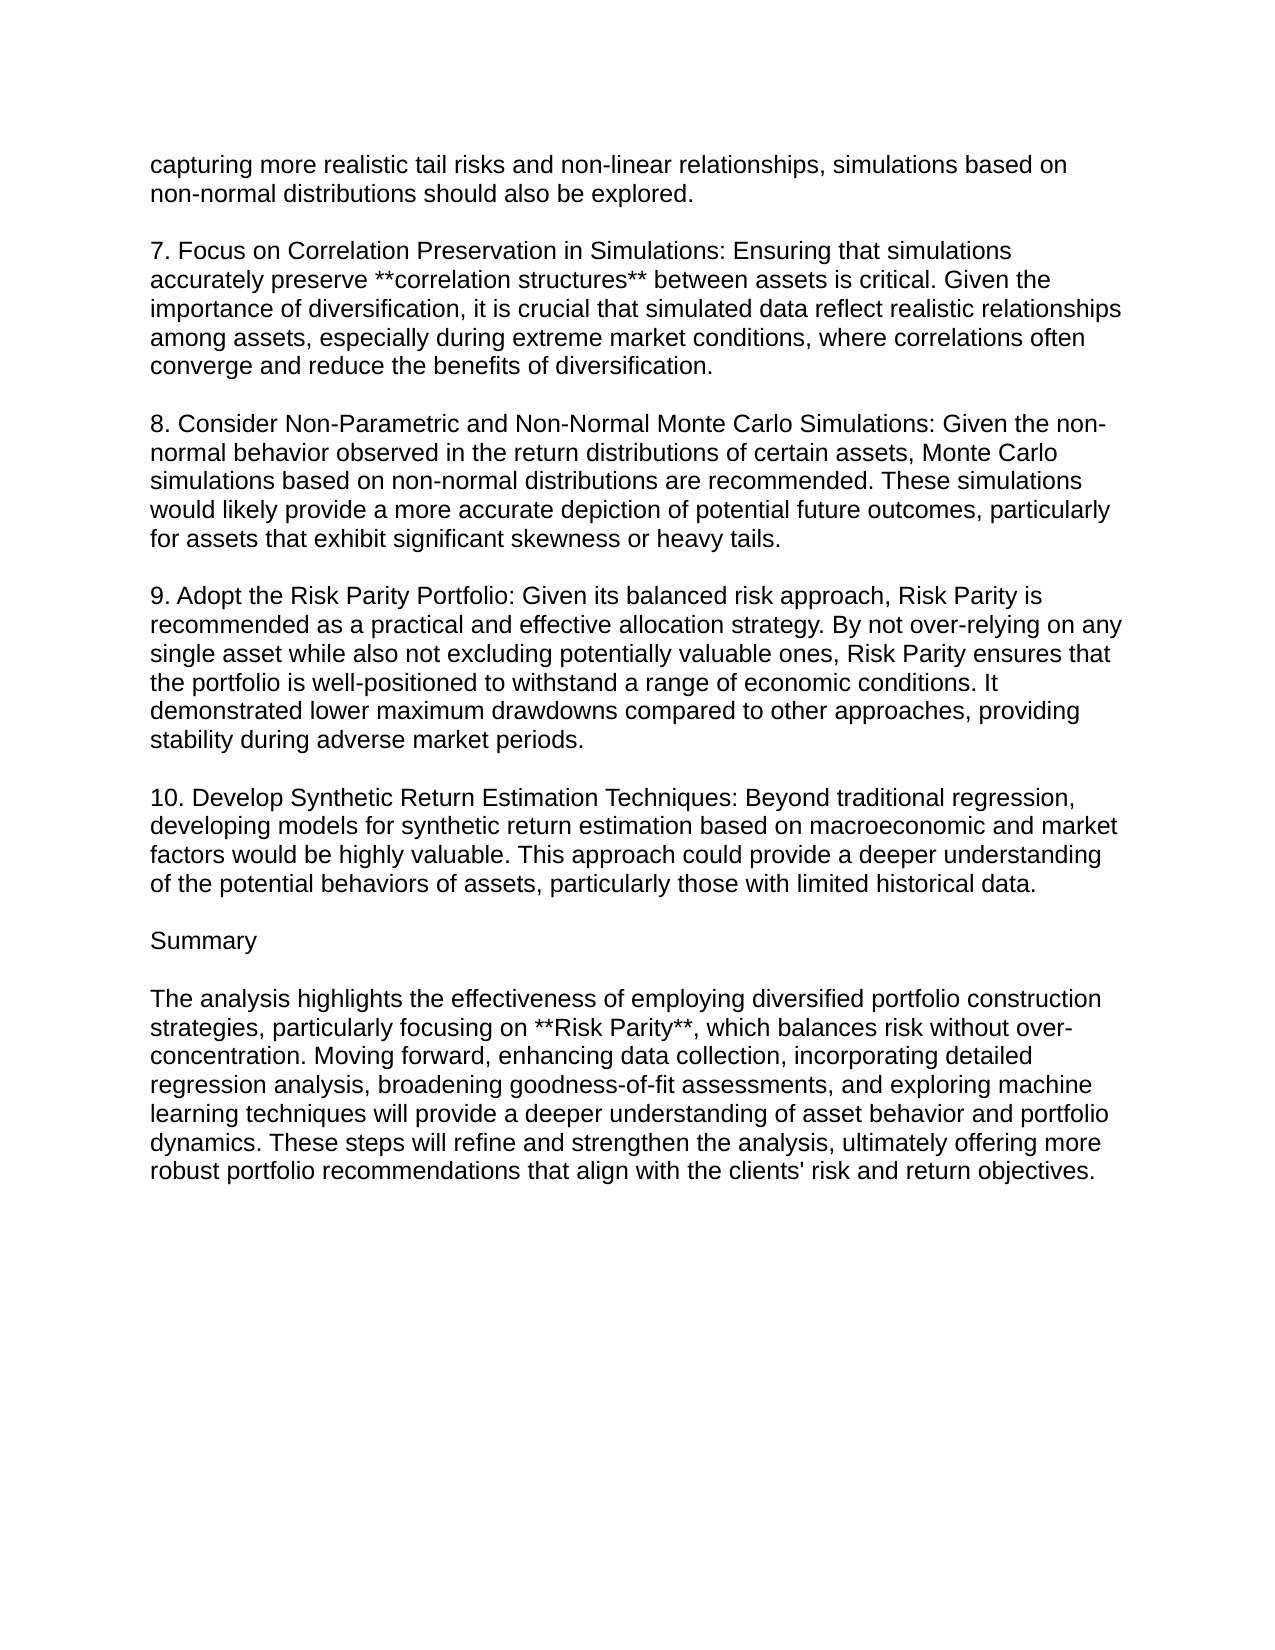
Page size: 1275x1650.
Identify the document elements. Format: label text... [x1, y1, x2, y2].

text 10. Develop Synthetic Return Estimation Techniques: Beyond traditional regression, developing models for synthetic return estimation based on macroeconomic and market factors would be highly valuable. This approach could provide a deeper understanding of the potential behaviors of assets, particularly those with limited historical data. [150, 782, 1125, 897]
text Summary [150, 926, 1125, 955]
text 7. Focus on Correlation Preservation in Simulations: Ensuring that simulations accurately preserve **correlation structures** between assets is critical. Given the importance of diversification, it is crucial that simulated data reflect realistic relationships among assets, especially during extreme market conditions, where correlations often converge and reduce the benefits of diversification. [150, 236, 1125, 380]
text The analysis highlights the effectiveness of employing diversified portfolio construction strategies, particularly focusing on **Risk Parity**, which balances risk without over-concentration. Moving forward, enhancing data collection, incorporating detailed regression analysis, broadening goodness-of-fit assessments, and exploring machine learning techniques will provide a deeper understanding of asset behavior and portfolio dynamics. These steps will refine and strengthen the analysis, ultimately offering more robust portfolio recommendations that align with the clients' risk and return objectives. [150, 984, 1125, 1185]
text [150, 150, 1125, 207]
text 9. Adopt the Risk Parity Portfolio: Given its balanced risk approach, Risk Parity is recommended as a practical and effective allocation strategy. By not over-relying on any single asset while also not excluding potentially valuable ones, Risk Parity ensures that the portfolio is well-positioned to withstand a range of economic conditions. It demonstrated lower maximum drawdowns compared to other approaches, providing stability during adverse market periods. [150, 581, 1125, 754]
text 8. Consider Non-Parametric and Non-Normal Monte Carlo Simulations: Given the non-normal behavior observed in the return distributions of certain assets, Monte Carlo simulations based on non-normal distributions are recommended. These simulations would likely provide a more accurate depiction of potential future outcomes, particularly for assets that exhibit significant skewness or heavy tails. [150, 409, 1125, 552]
